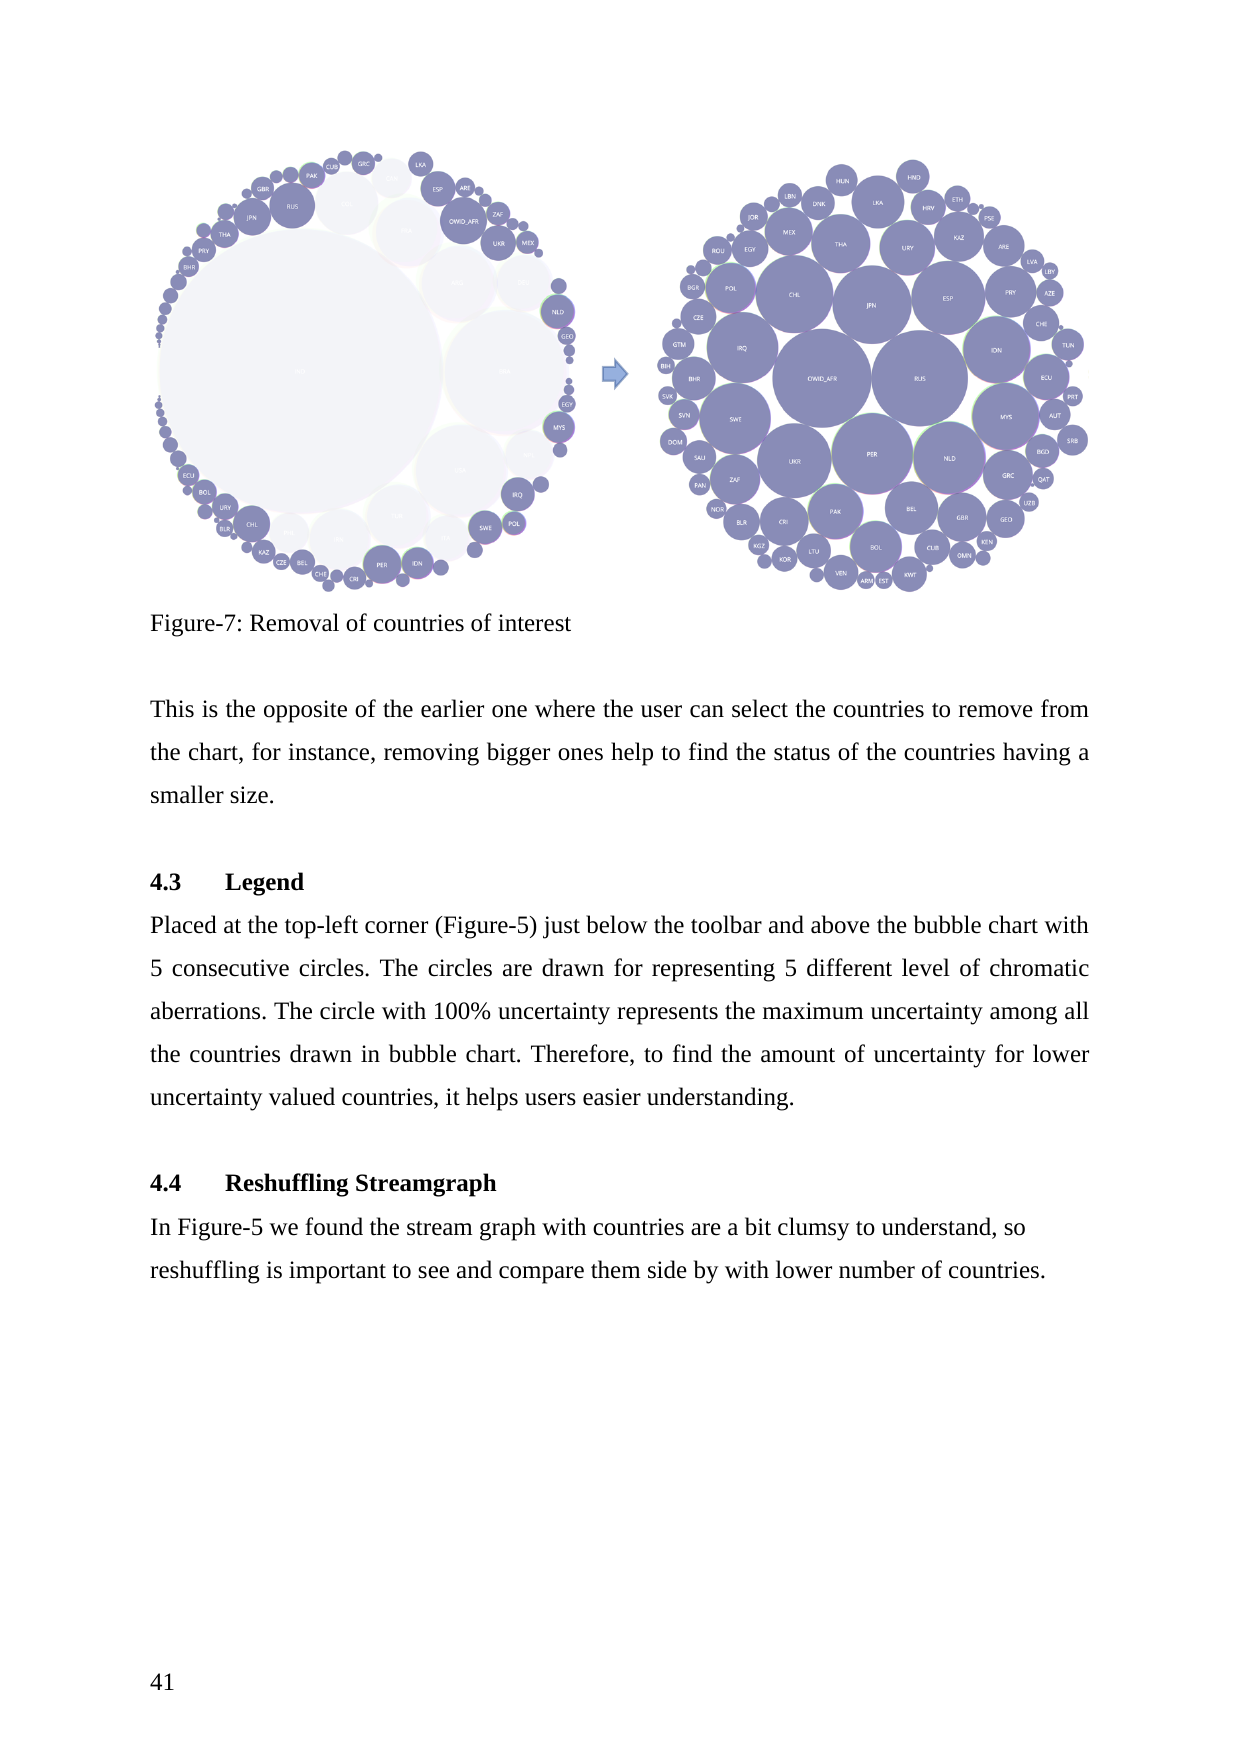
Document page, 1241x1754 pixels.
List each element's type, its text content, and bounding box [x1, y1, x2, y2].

text 4.3 Legend [150, 867, 1090, 895]
picture [653, 158, 1089, 594]
text Figure-7: Removal of countries of interest [150, 608, 1090, 637]
picture [150, 150, 579, 594]
text 4.4 Reshuffling Streamgraph [150, 1168, 1090, 1197]
text In Figure-5 we found the stream graph with countries are a bit clumsy to understand, so reshuffling is important to see and compare them side by with lower number of countries. [150, 1212, 1090, 1283]
text This is the opposite of the earlier one where the user can select the countries to remove from the chart, for instance, removing bigger ones help to find the status of the countries having a smaller size. [150, 694, 1090, 809]
text Placed at the top-left corner (Figure-5) just below the toolbar and above the bubble chart with 5 consecutive circles. The circles are drawn for representing 5 different level of chromatic aberrations. The circle with 100% uncertainty represents the maximum uncertainty among all the countries drawn in bubble chart. Therefore, to find the amount of uncertainty for lower uncertainty valued countries, it helps users easier understanding. [150, 910, 1090, 1111]
